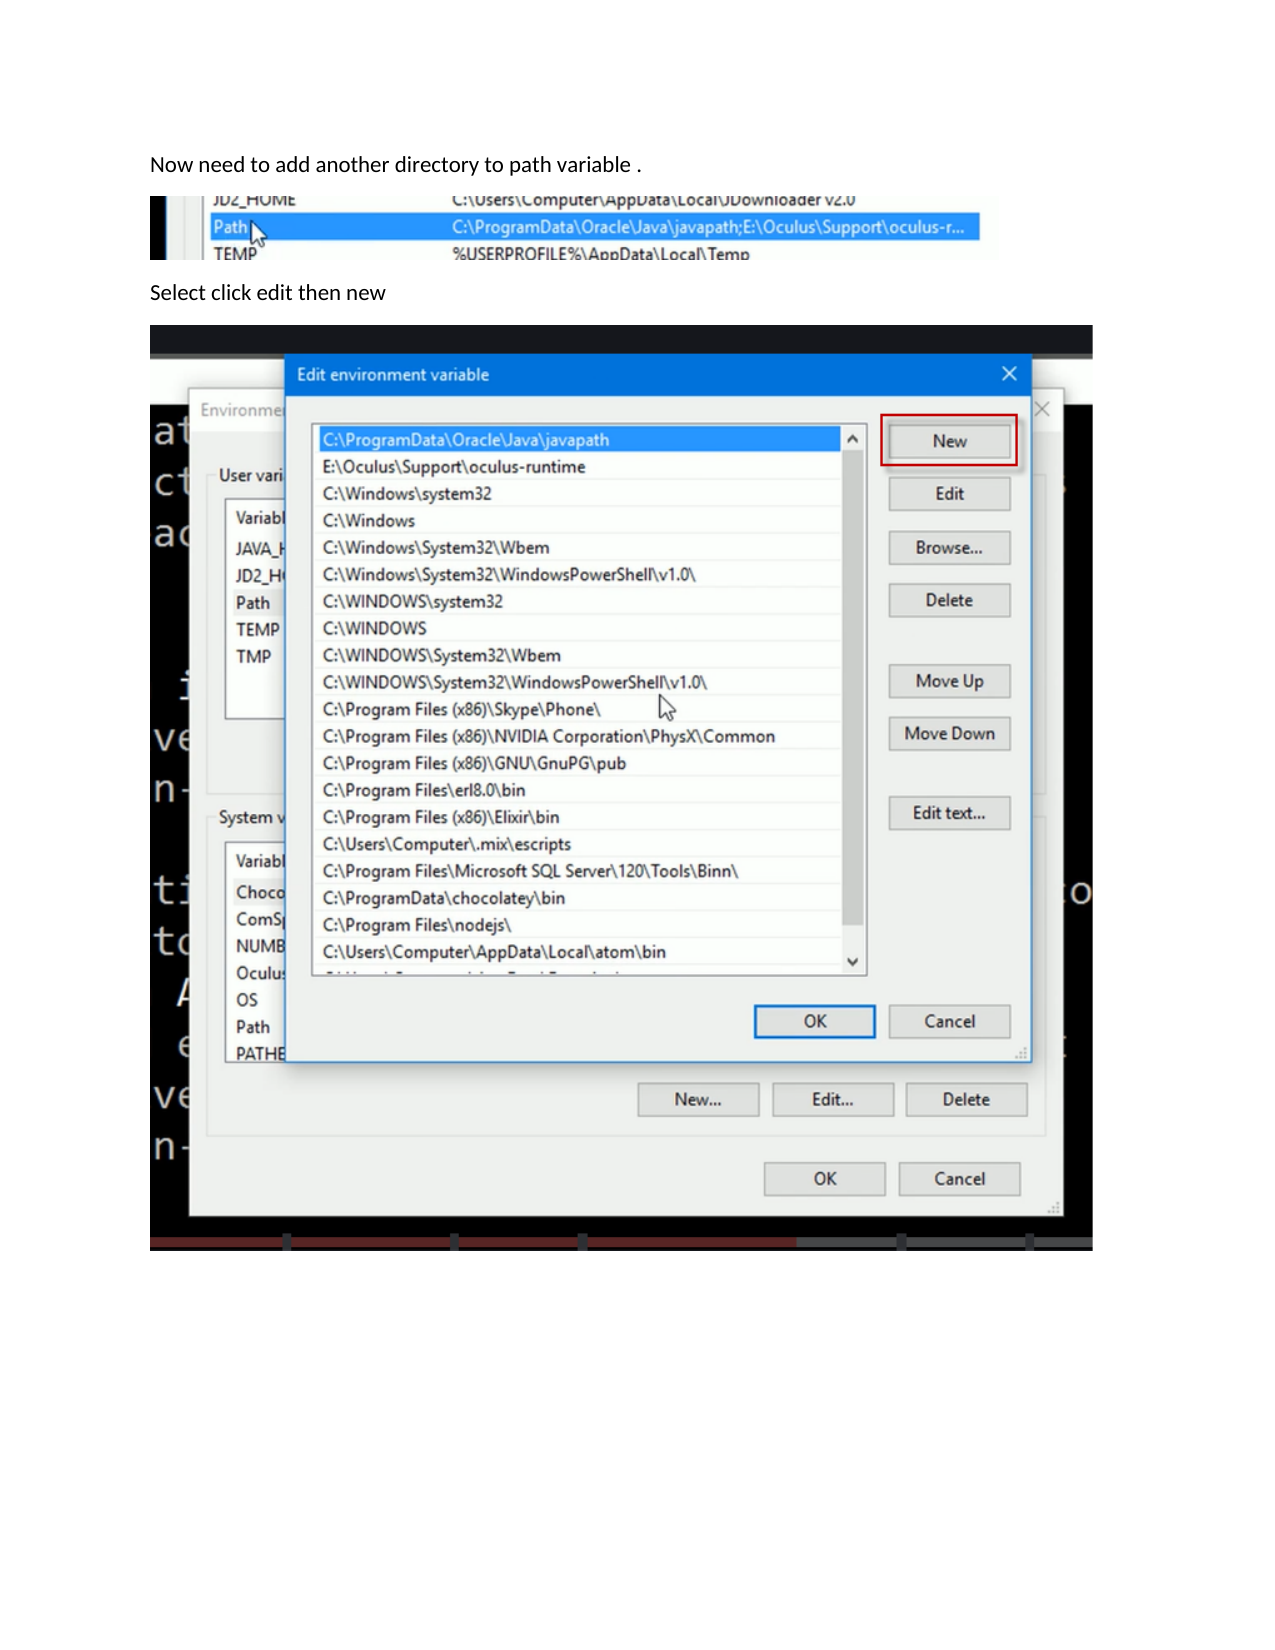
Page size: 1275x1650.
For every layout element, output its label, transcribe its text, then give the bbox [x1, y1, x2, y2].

picture [150, 325, 1093, 1251]
text Now need to add another directory to path variable . [150, 150, 1125, 178]
picture [150, 196, 999, 260]
text Select click edit then new [150, 278, 1125, 306]
